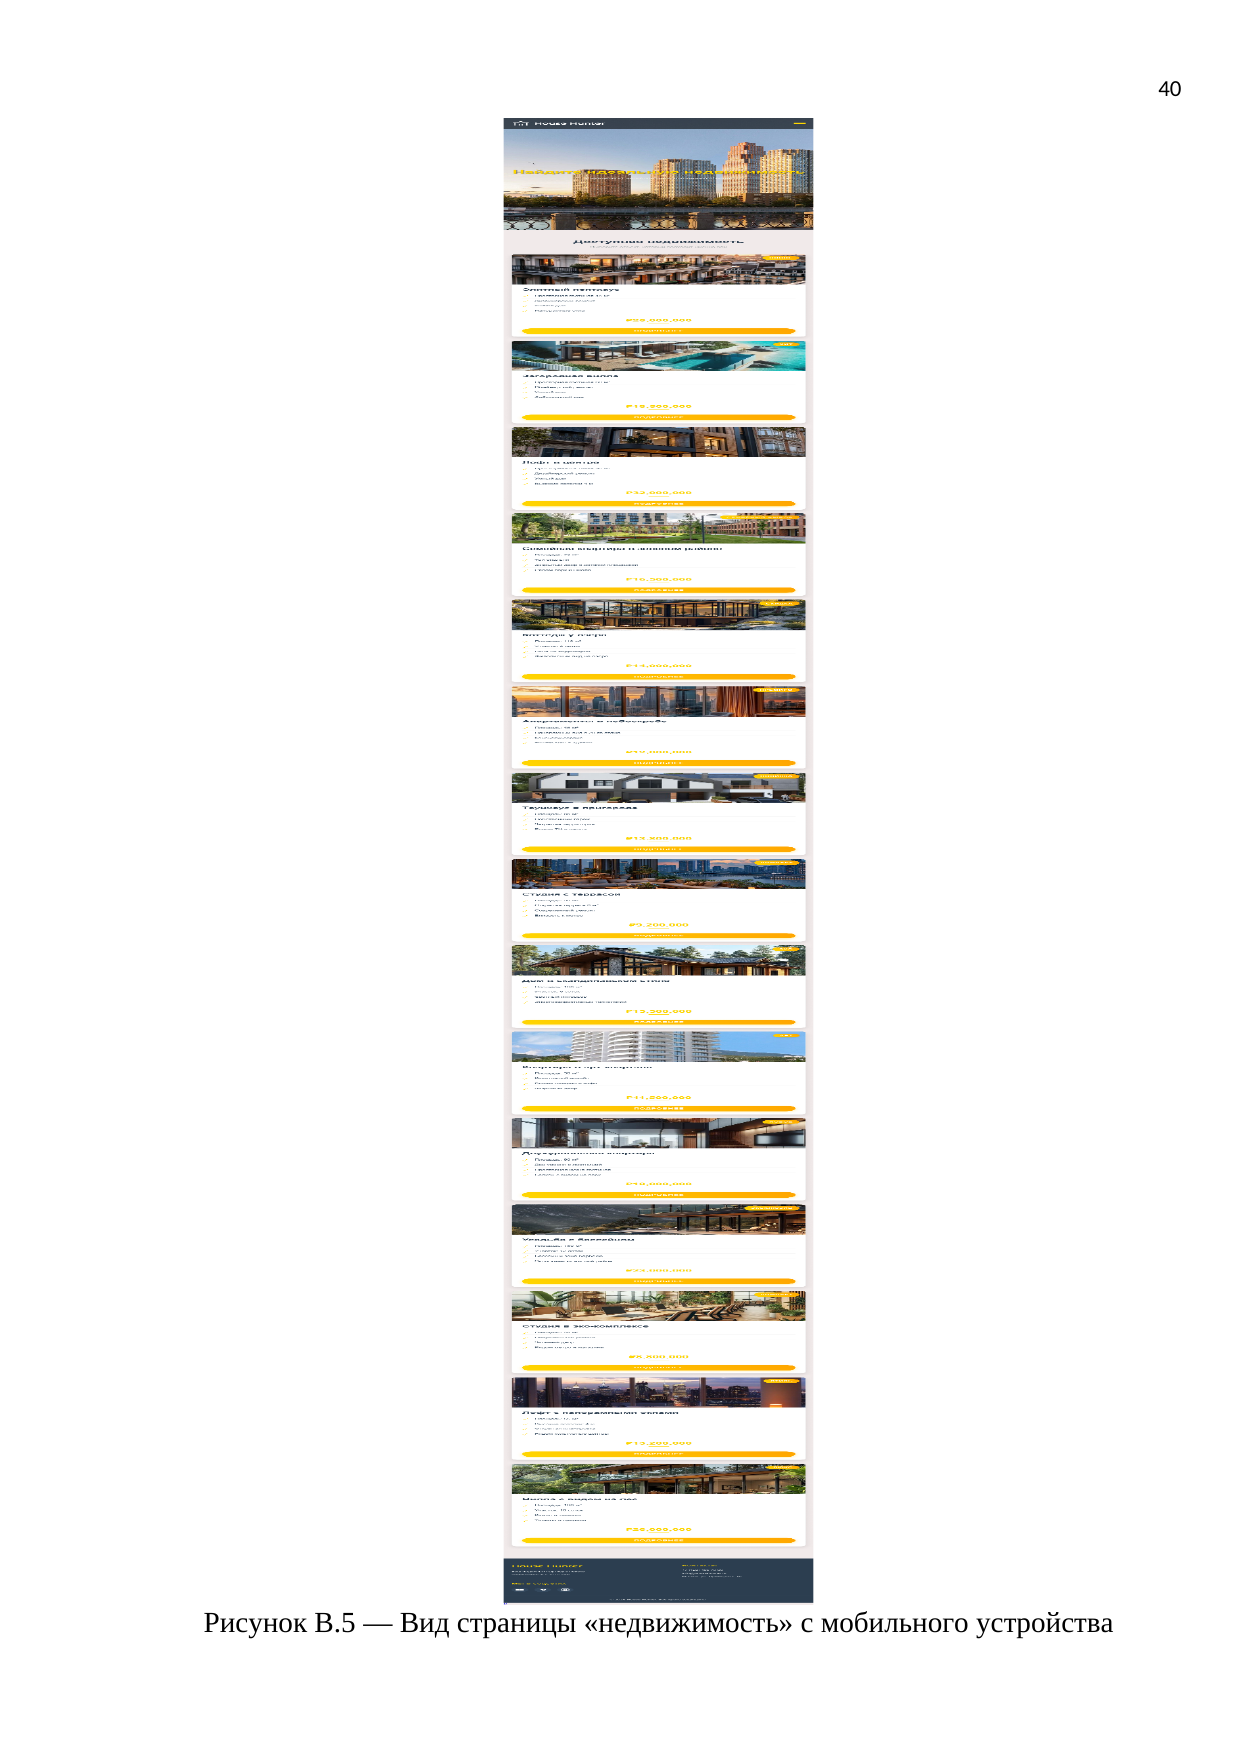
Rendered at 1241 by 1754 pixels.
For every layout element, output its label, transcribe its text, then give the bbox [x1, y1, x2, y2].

picture [503, 118, 814, 1605]
text Рисунок В.5 — Вид страницы «недвижимость» с мобильного устройства [136, 1605, 1181, 1638]
